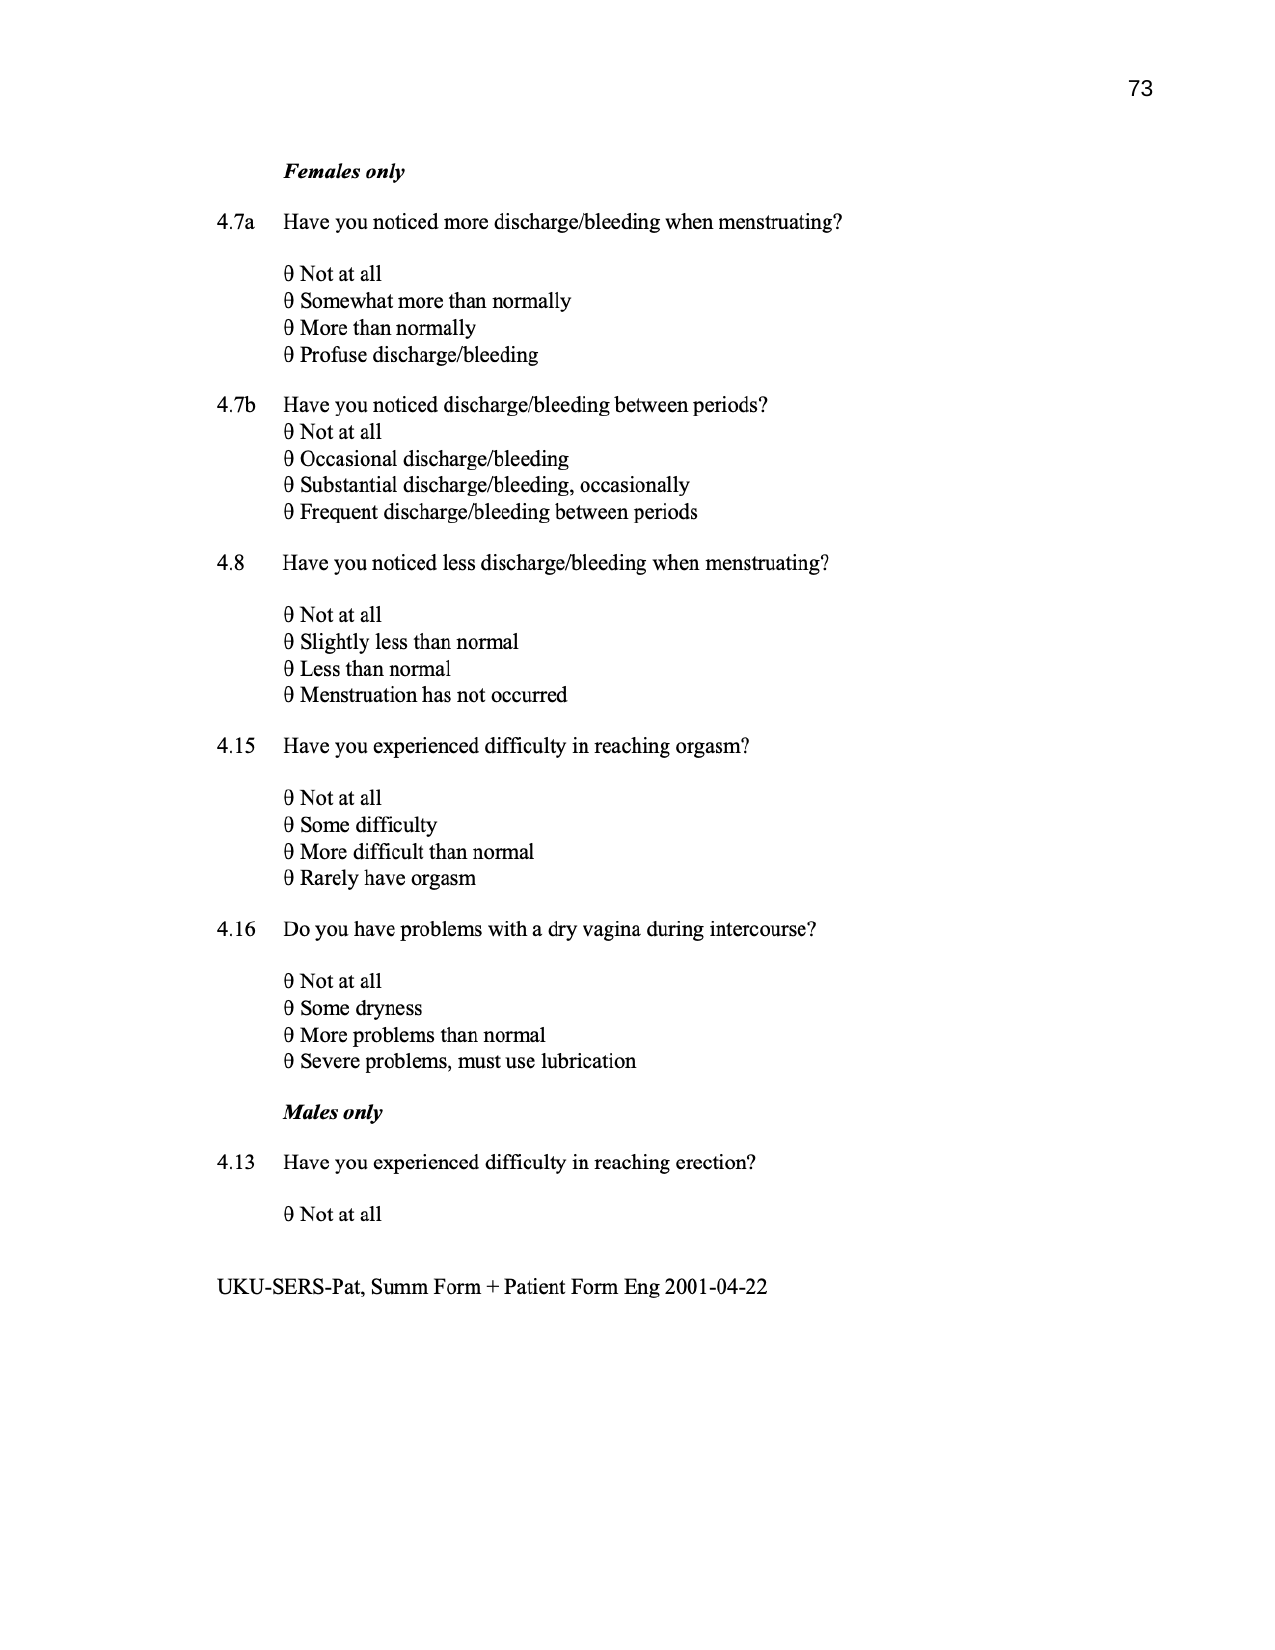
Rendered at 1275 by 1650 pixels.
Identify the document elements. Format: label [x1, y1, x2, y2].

picture [150, 150, 1125, 1350]
